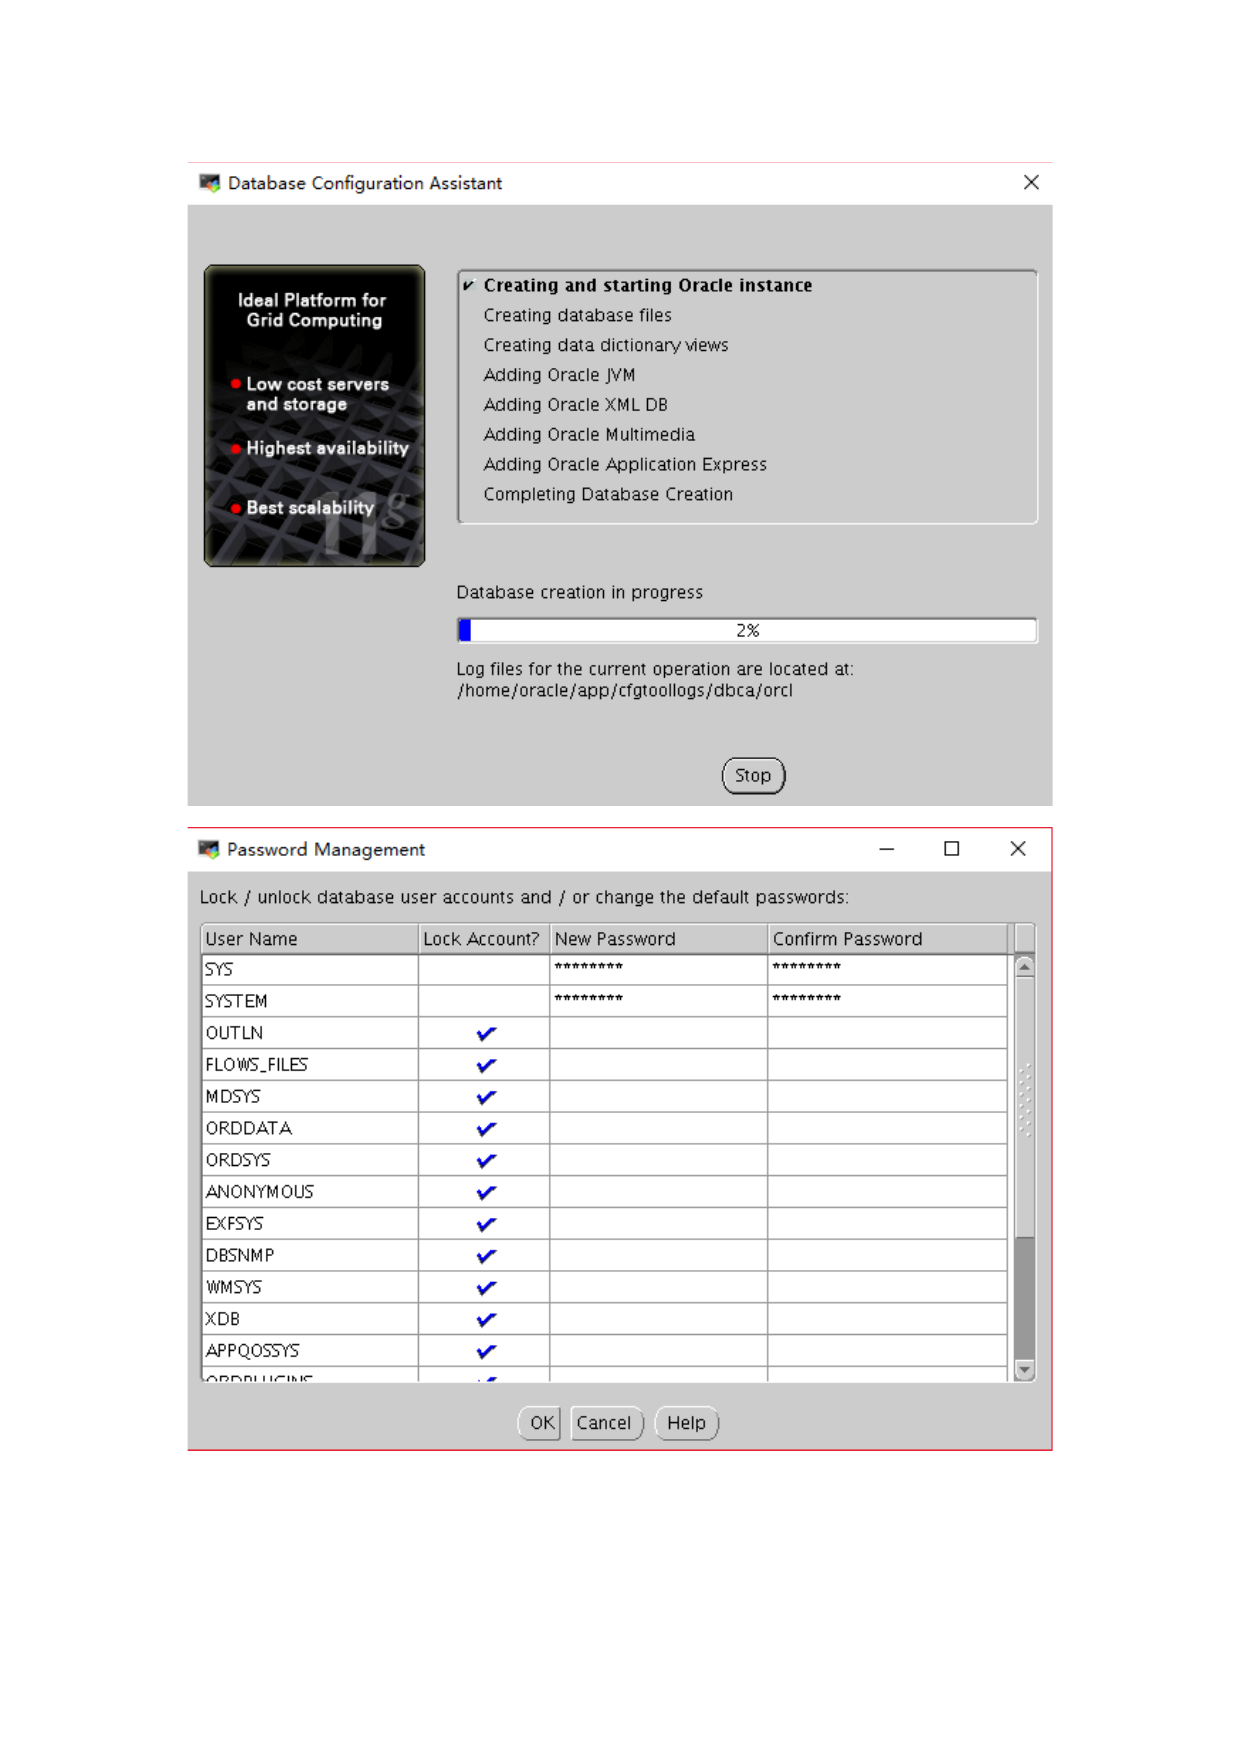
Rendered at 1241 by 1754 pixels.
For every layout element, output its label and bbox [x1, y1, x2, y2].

picture [187, 162, 1053, 806]
picture [187, 827, 1053, 1451]
